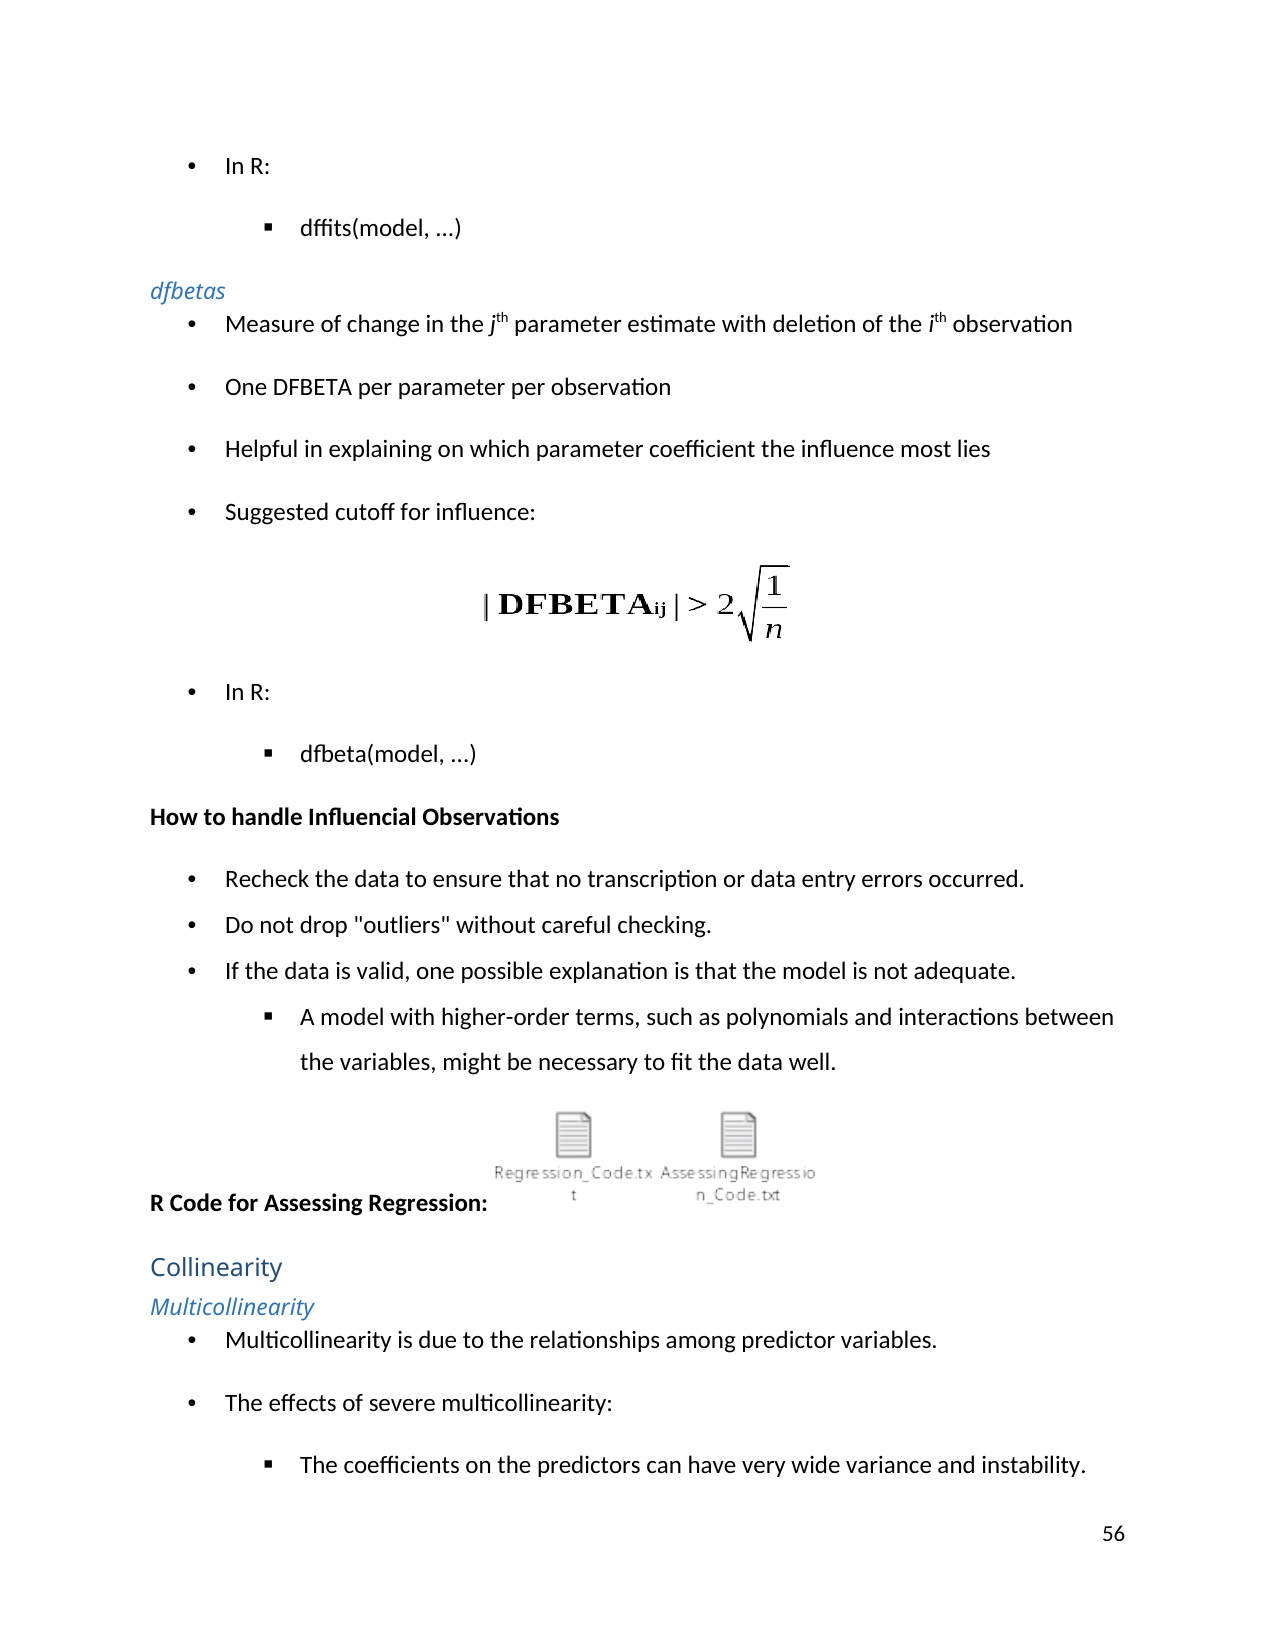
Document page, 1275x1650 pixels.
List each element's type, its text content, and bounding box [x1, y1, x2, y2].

list One DFBETA per parameter per observation [187, 371, 1125, 401]
list In R: [187, 676, 1125, 707]
list Multicollinearity is due to the relationships among predictor variables. [187, 1325, 1125, 1355]
list A model with higher-order terms, such as polynomials and interactions between the variables, might be necessary to fit the data well. [262, 1001, 1125, 1077]
list Recheck the data to ensure that no transcription or data entry errors occurred. [187, 863, 1125, 894]
text R Code for Assessing Regression: [150, 1109, 1125, 1218]
text How to handle Influencial Observations [150, 801, 1125, 832]
list Measure of change in the jth parameter estimate with deletion of the ith observation [187, 308, 1125, 339]
list In R: [187, 150, 1125, 181]
subtitle dfbetas [150, 275, 1125, 306]
list dffits(model, ...) [262, 212, 1125, 243]
list The effects of severe multicollinearity: [187, 1387, 1125, 1418]
list Suggested cutoff for influence: [187, 496, 1125, 526]
list Do not drop "outliers" without careful checking. [187, 909, 1125, 940]
list The coefficients on the predictors can have very wide variance and instability. [262, 1449, 1125, 1480]
list Helpful in explaining on which parameter coefficient the influence most lies [187, 433, 1125, 464]
subtitle Collinearity [150, 1250, 1125, 1284]
subtitle Multicollinearity [150, 1291, 1125, 1322]
list If the data is valid, one possible explanation is that the model is not adequate. [187, 955, 1125, 985]
list dfbeta(model, ...) [262, 739, 1125, 769]
